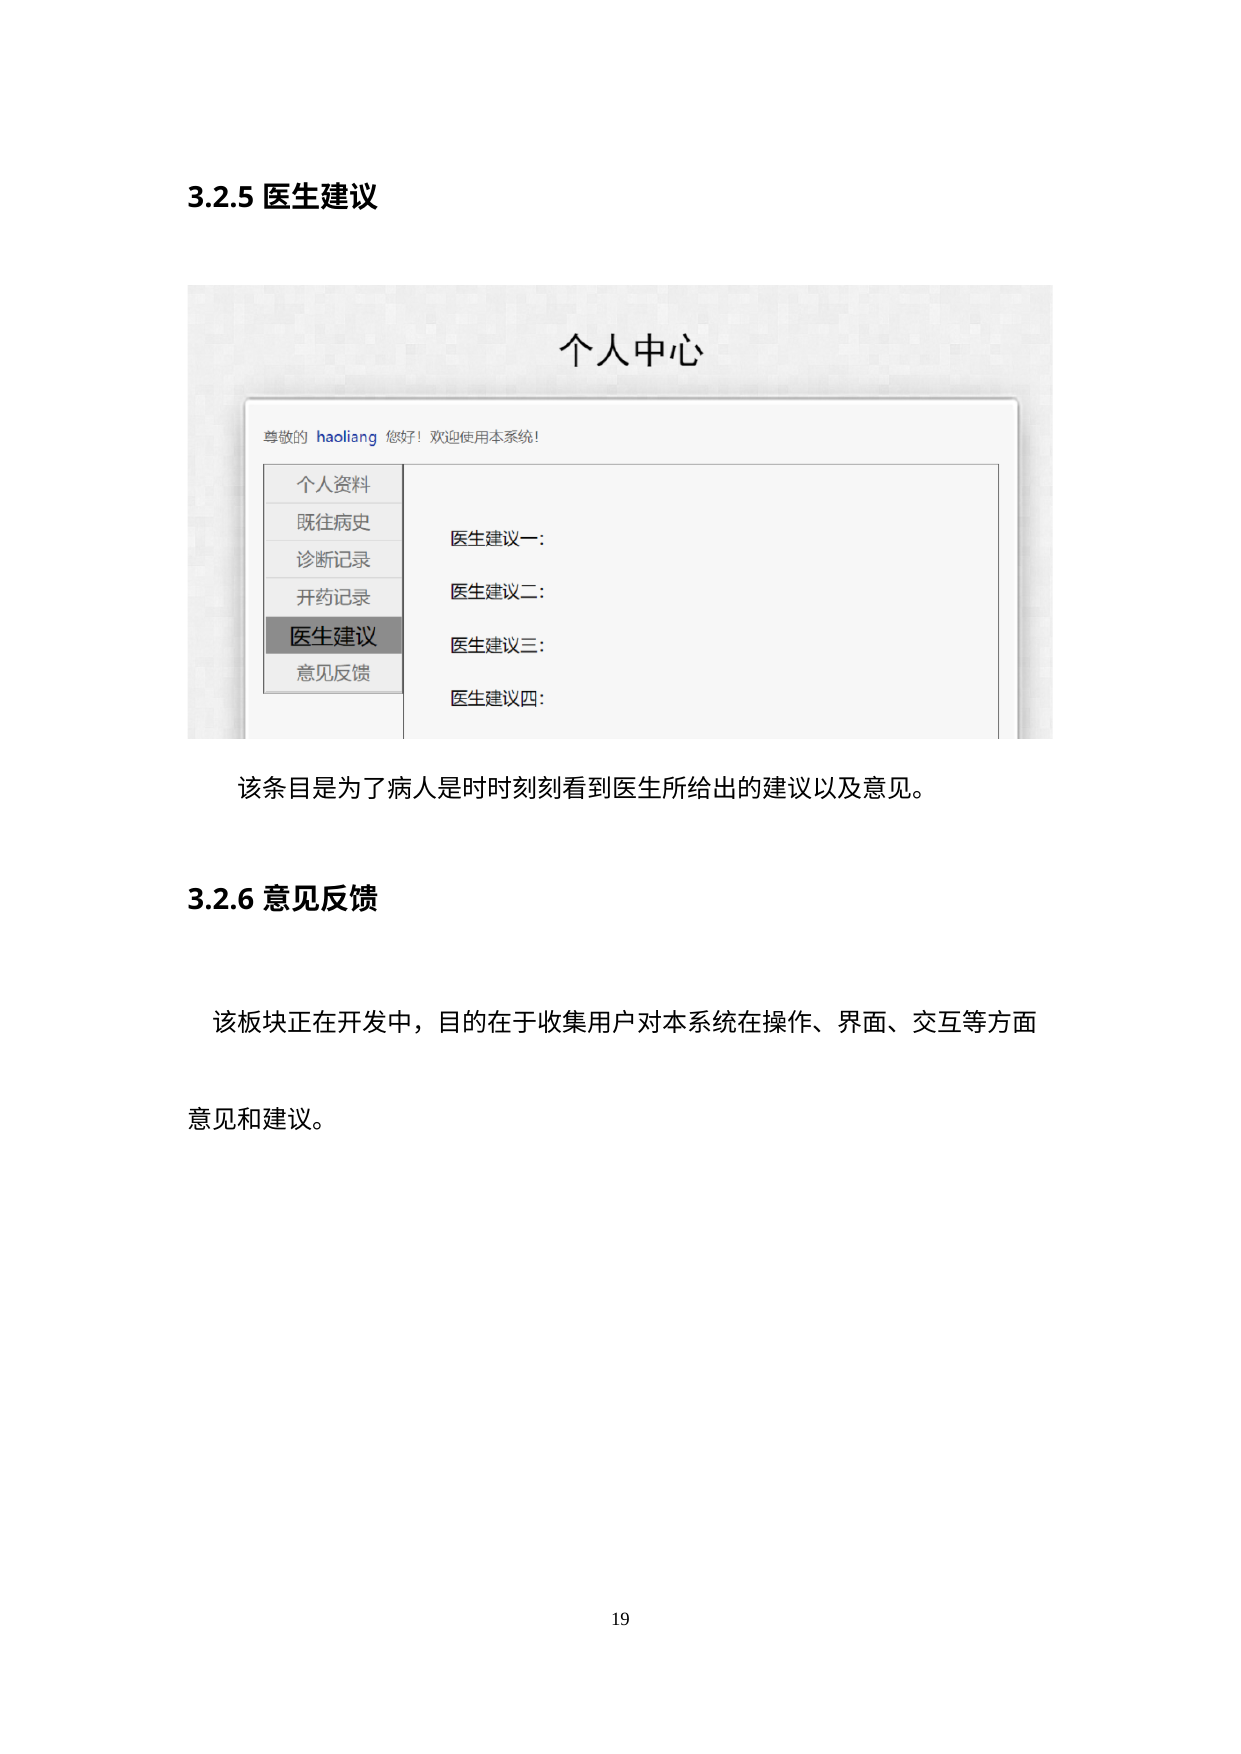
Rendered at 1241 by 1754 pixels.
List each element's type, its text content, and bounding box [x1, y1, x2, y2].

text 该板块正在开发中，目的在于收集用户对本系统在操作、界面、交互等方面意见和建议。 [187, 988, 1053, 1150]
subtitle 3.2.6 意见反馈 [187, 864, 1053, 929]
text 该条目是为了病人是时时刻刻看到医生所给出的建议以及意见。 [187, 754, 1053, 819]
picture [187, 285, 1053, 739]
subtitle 3.2.5 医生建议 [187, 162, 1053, 227]
